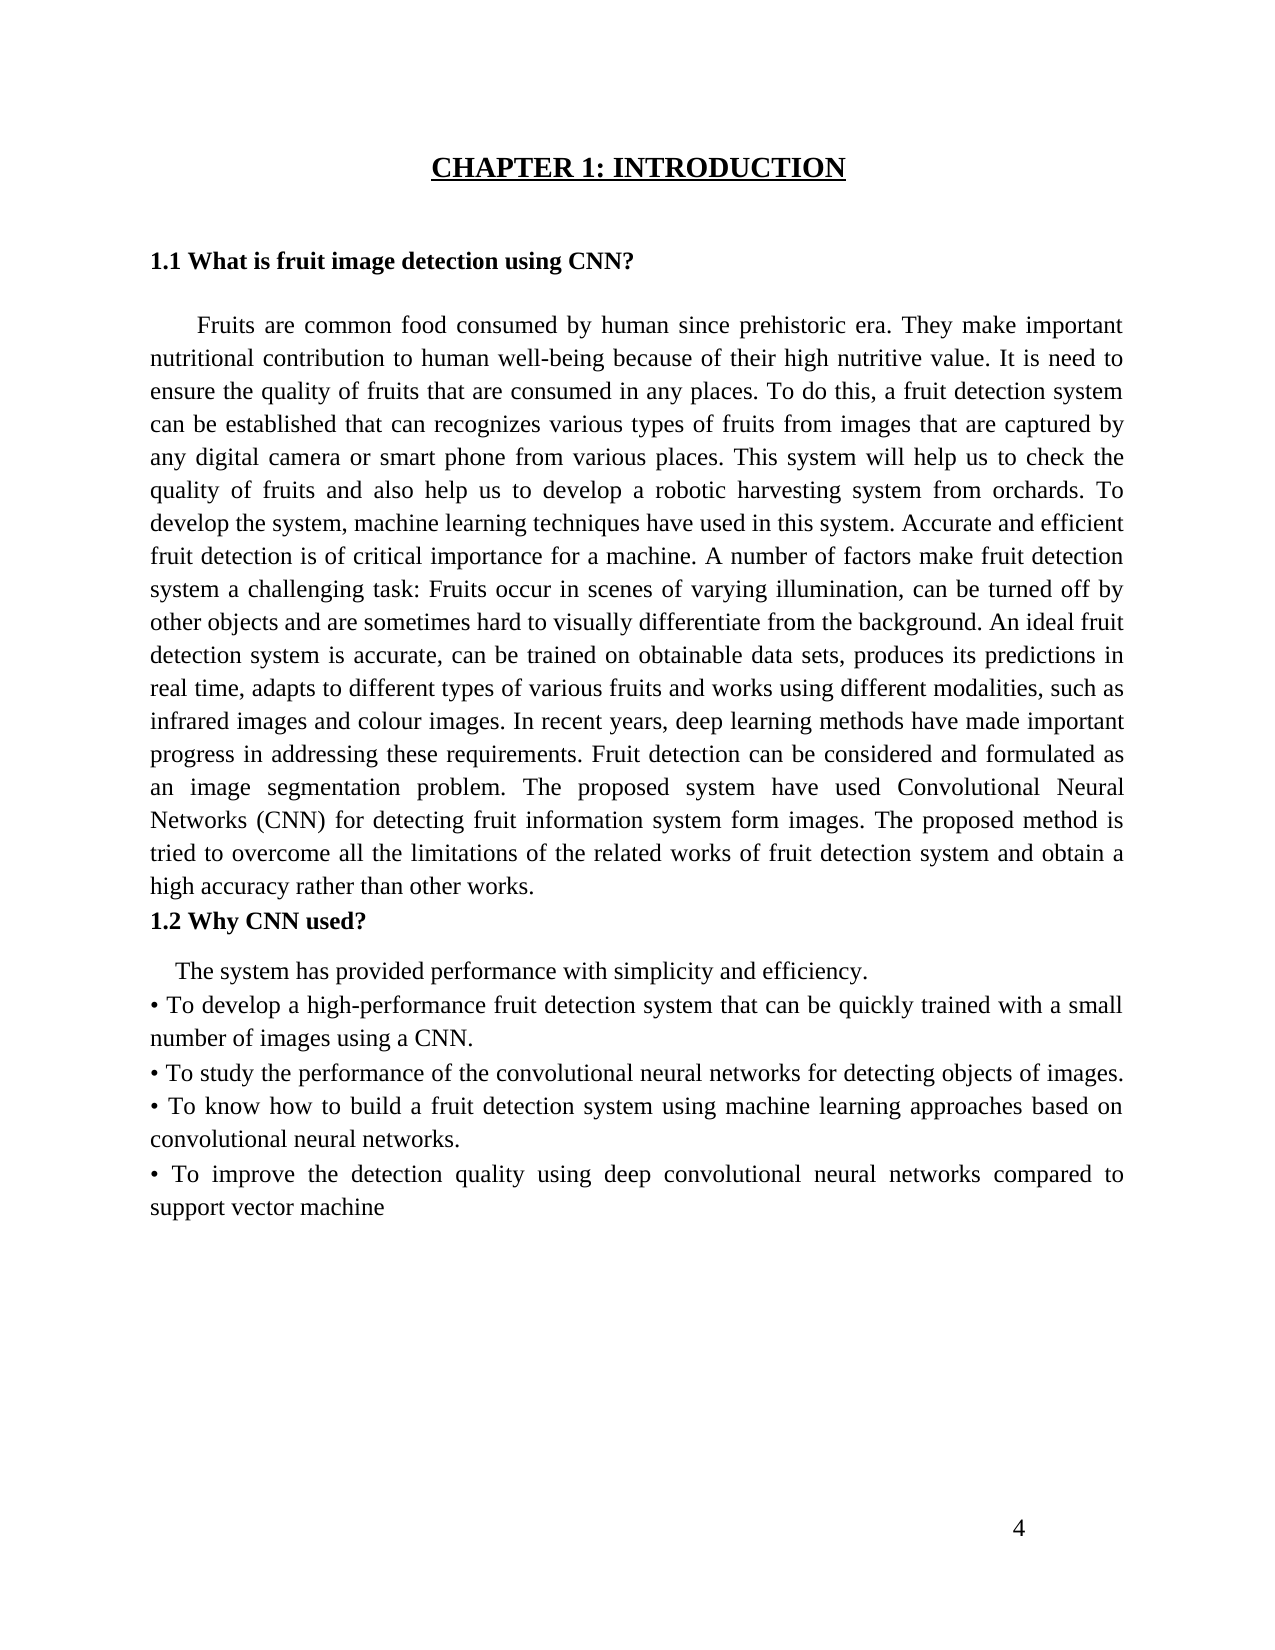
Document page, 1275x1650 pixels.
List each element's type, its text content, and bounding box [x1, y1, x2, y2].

text • To study the performance of the convolutional neural networks for detecting objects of images. • To know how to build a fruit detection system using machine learning approaches based on convolutional neural networks. [150, 1058, 1125, 1153]
subtitle 1.1 What is fruit image detection using CNN? [150, 246, 1125, 274]
text • To develop a high-performance fruit detection system that can be quickly trained with a small number of images using a CNN. [150, 991, 1125, 1052]
text Fruits are common food consumed by human since prehistoric era. They make important nutritional contribution to human well-being because of their high nutritive value. It is need to ensure the quality of fruits that are consumed in any places. To do this, a fruit detection system can be established that can recognizes various types of fruits from images that are captured by any digital camera or smart phone from various places. This system will help us to check the quality of fruits and also help us to develop a robotic harvesting system from orchards. To develop the system, machine learning techniques have used in this system. Accurate and efficient fruit detection is of critical importance for a machine. A number of factors make fruit detection system a challenging task: Fruits occur in scenes of varying illumination, can be turned off by other objects and are sometimes hard to visually differentiate from the background. An ideal fruit detection system is accurate, can be trained on obtainable data sets, produces its predictions in real time, adapts to different types of various fruits and works using different modalities, such as infrared images and colour images. In recent years, deep learning methods have made important progress in addressing these requirements. Fruit detection can be considered and formulated as an image segmentation problem. The proposed system have used Convolutional Neural Networks (CNN) for detecting fruit information system form images. The proposed method is tried to overcome all the limitations of the related works of fruit detection system and obtain a high accuracy rather than other works. [150, 310, 1125, 900]
text • To improve the detection quality using deep convolutional neural networks compared to support vector machine [150, 1159, 1125, 1221]
text The system has provided performance with simplicity and efficiency. [150, 956, 1125, 984]
text 1.2 Why CNN used? [150, 906, 1125, 935]
subtitle CHAPTER 1: INTRODUCTION [431, 150, 1125, 183]
